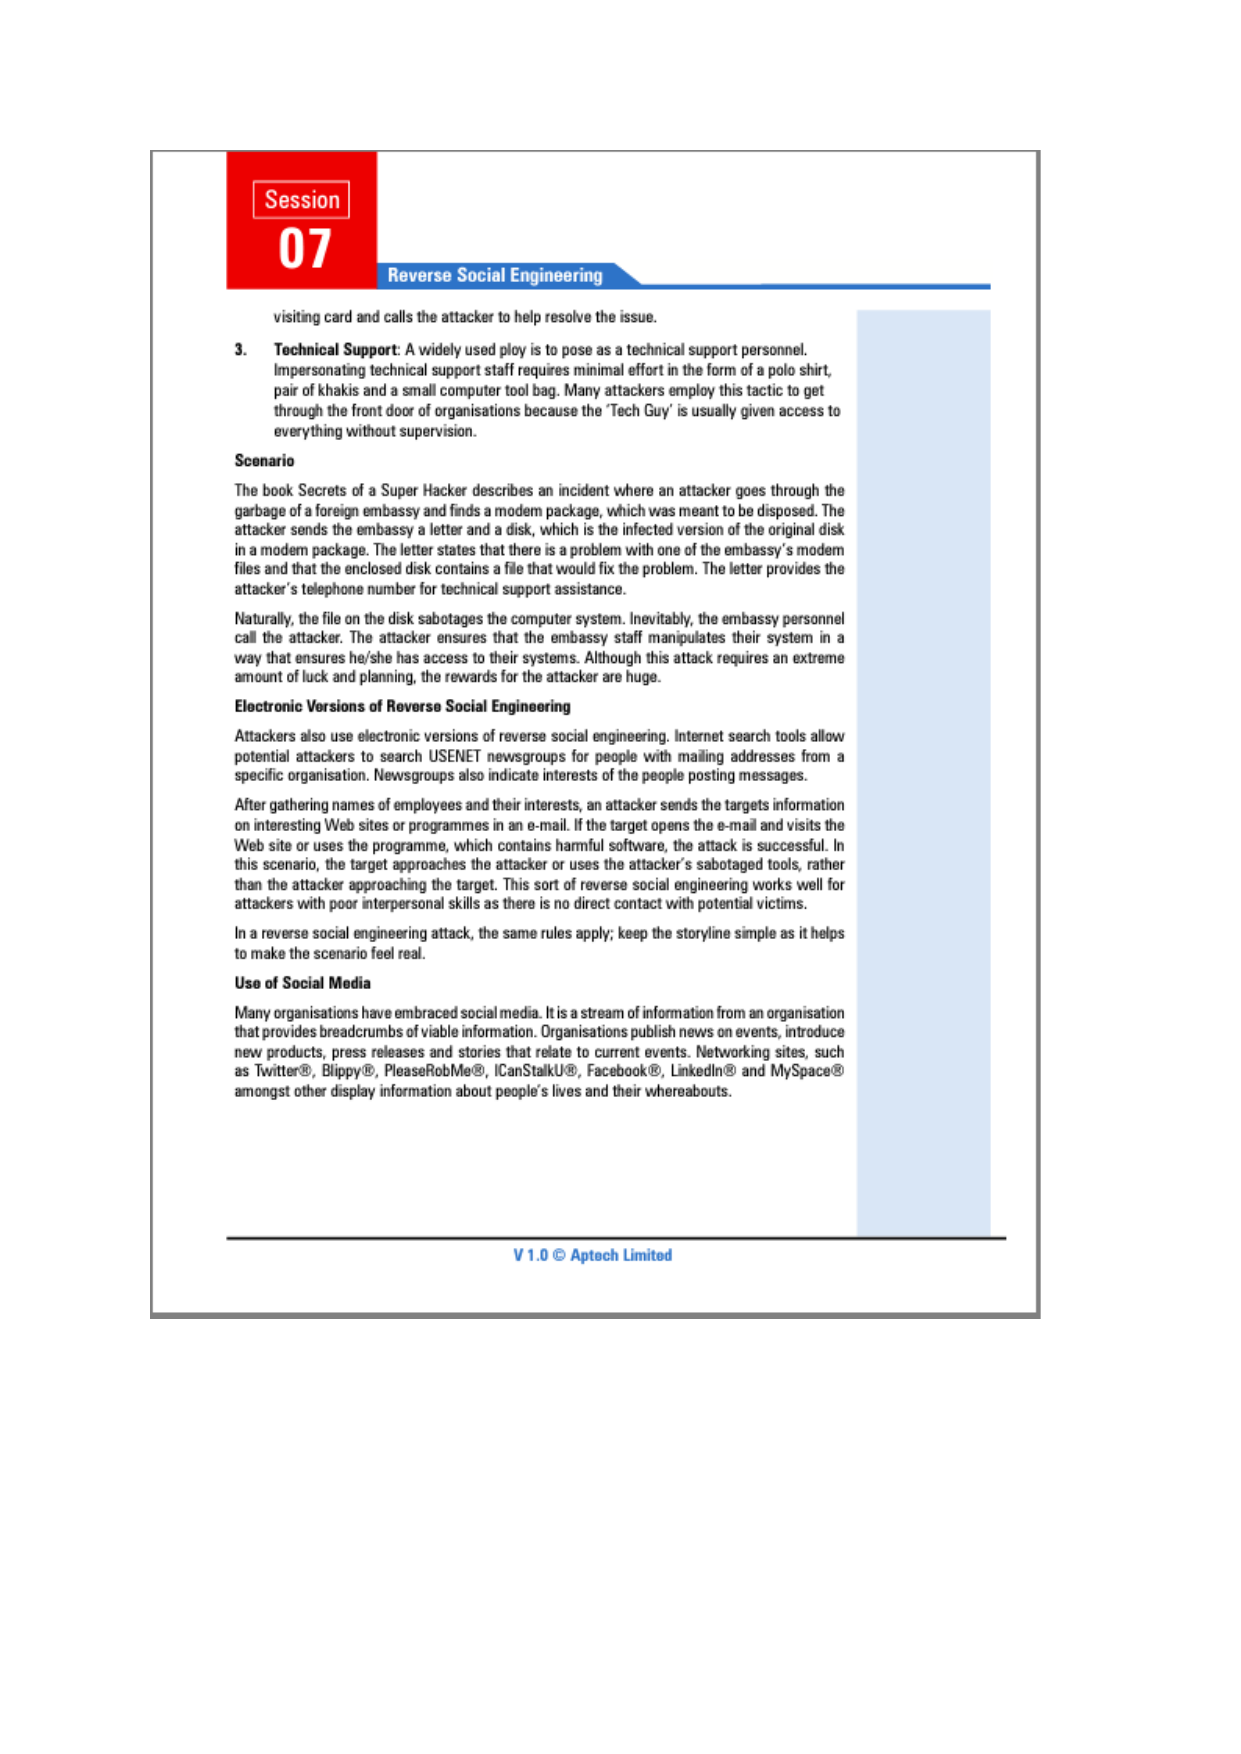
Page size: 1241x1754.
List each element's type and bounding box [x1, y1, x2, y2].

picture [150, 150, 1041, 1319]
